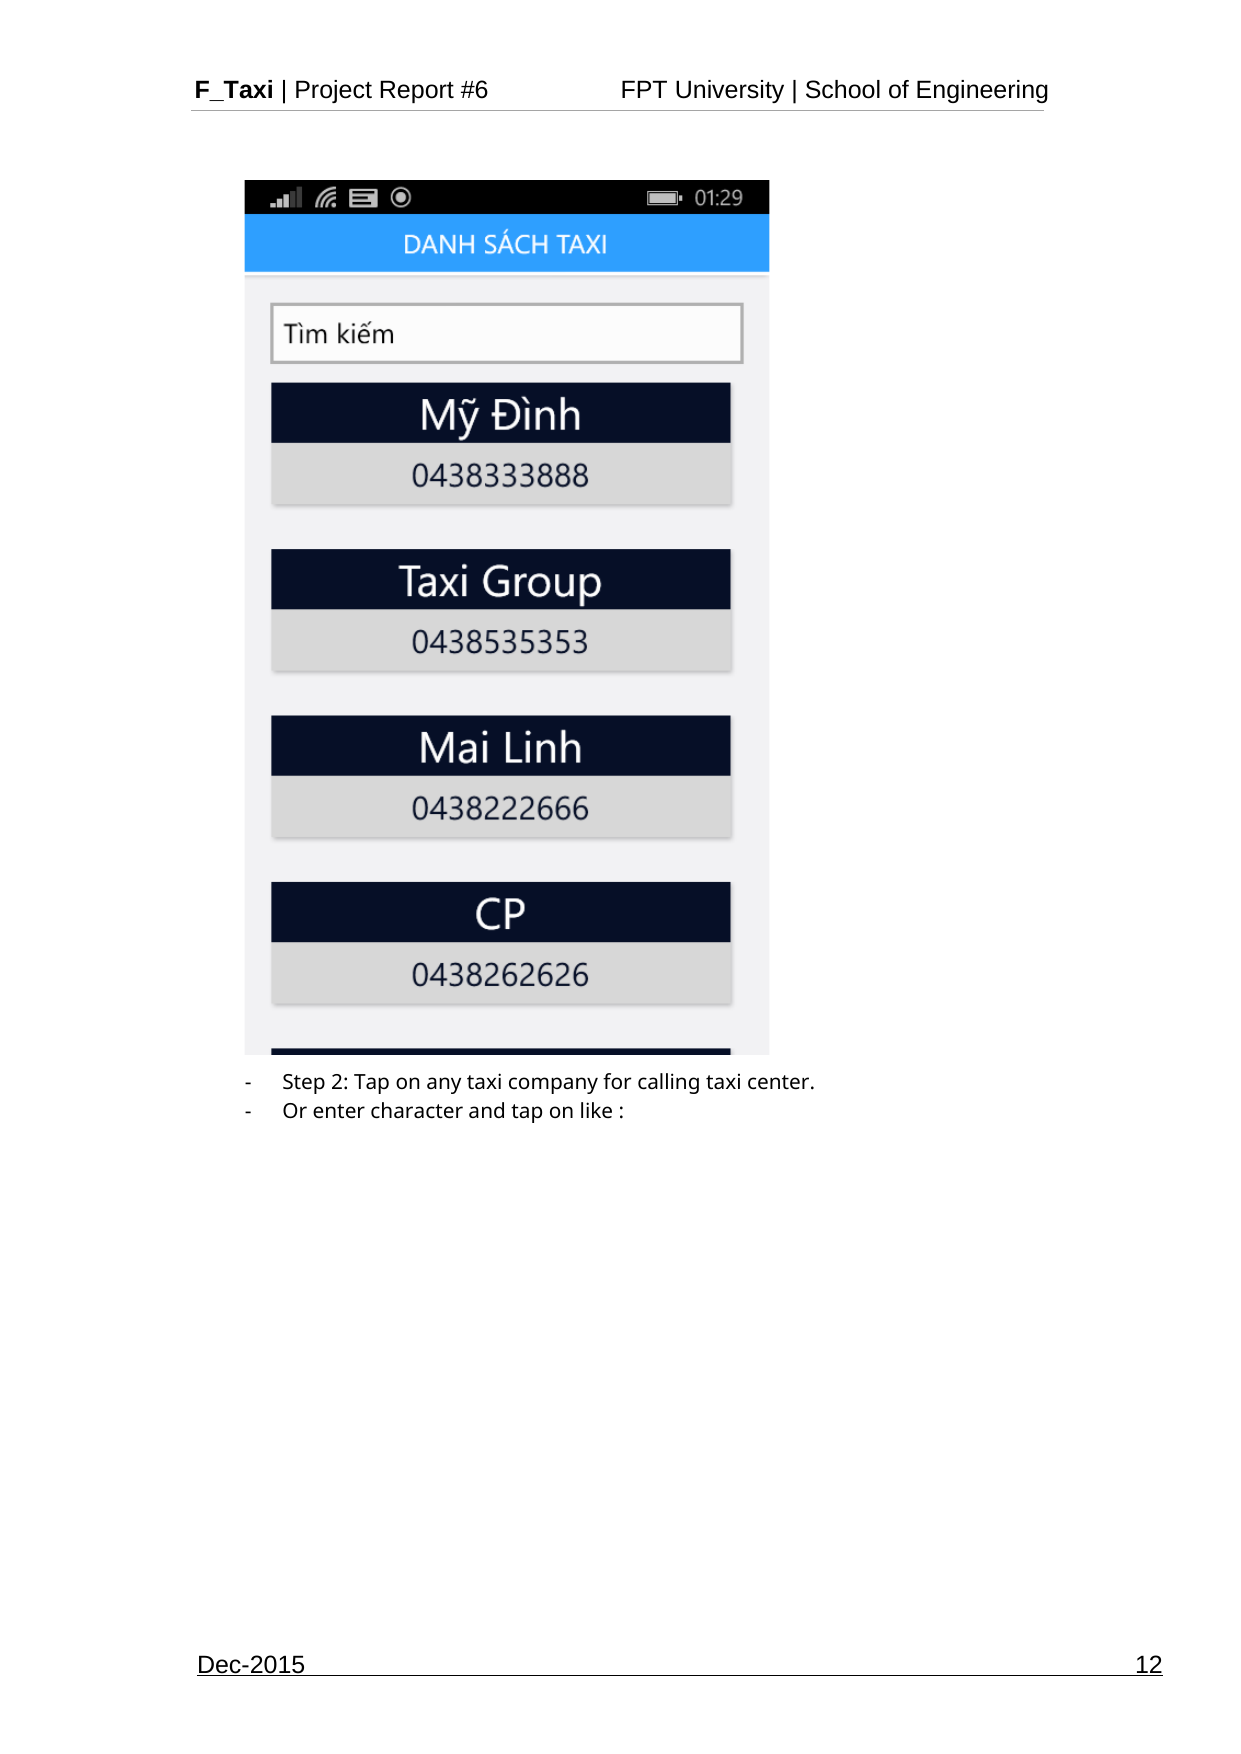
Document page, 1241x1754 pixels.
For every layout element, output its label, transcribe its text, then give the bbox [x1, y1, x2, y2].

list Or enter character and tap on like : [244, 1096, 1053, 1124]
picture [244, 180, 770, 1055]
list Step 2: Tap on any taxi company for calling taxi center. [244, 1067, 1053, 1096]
